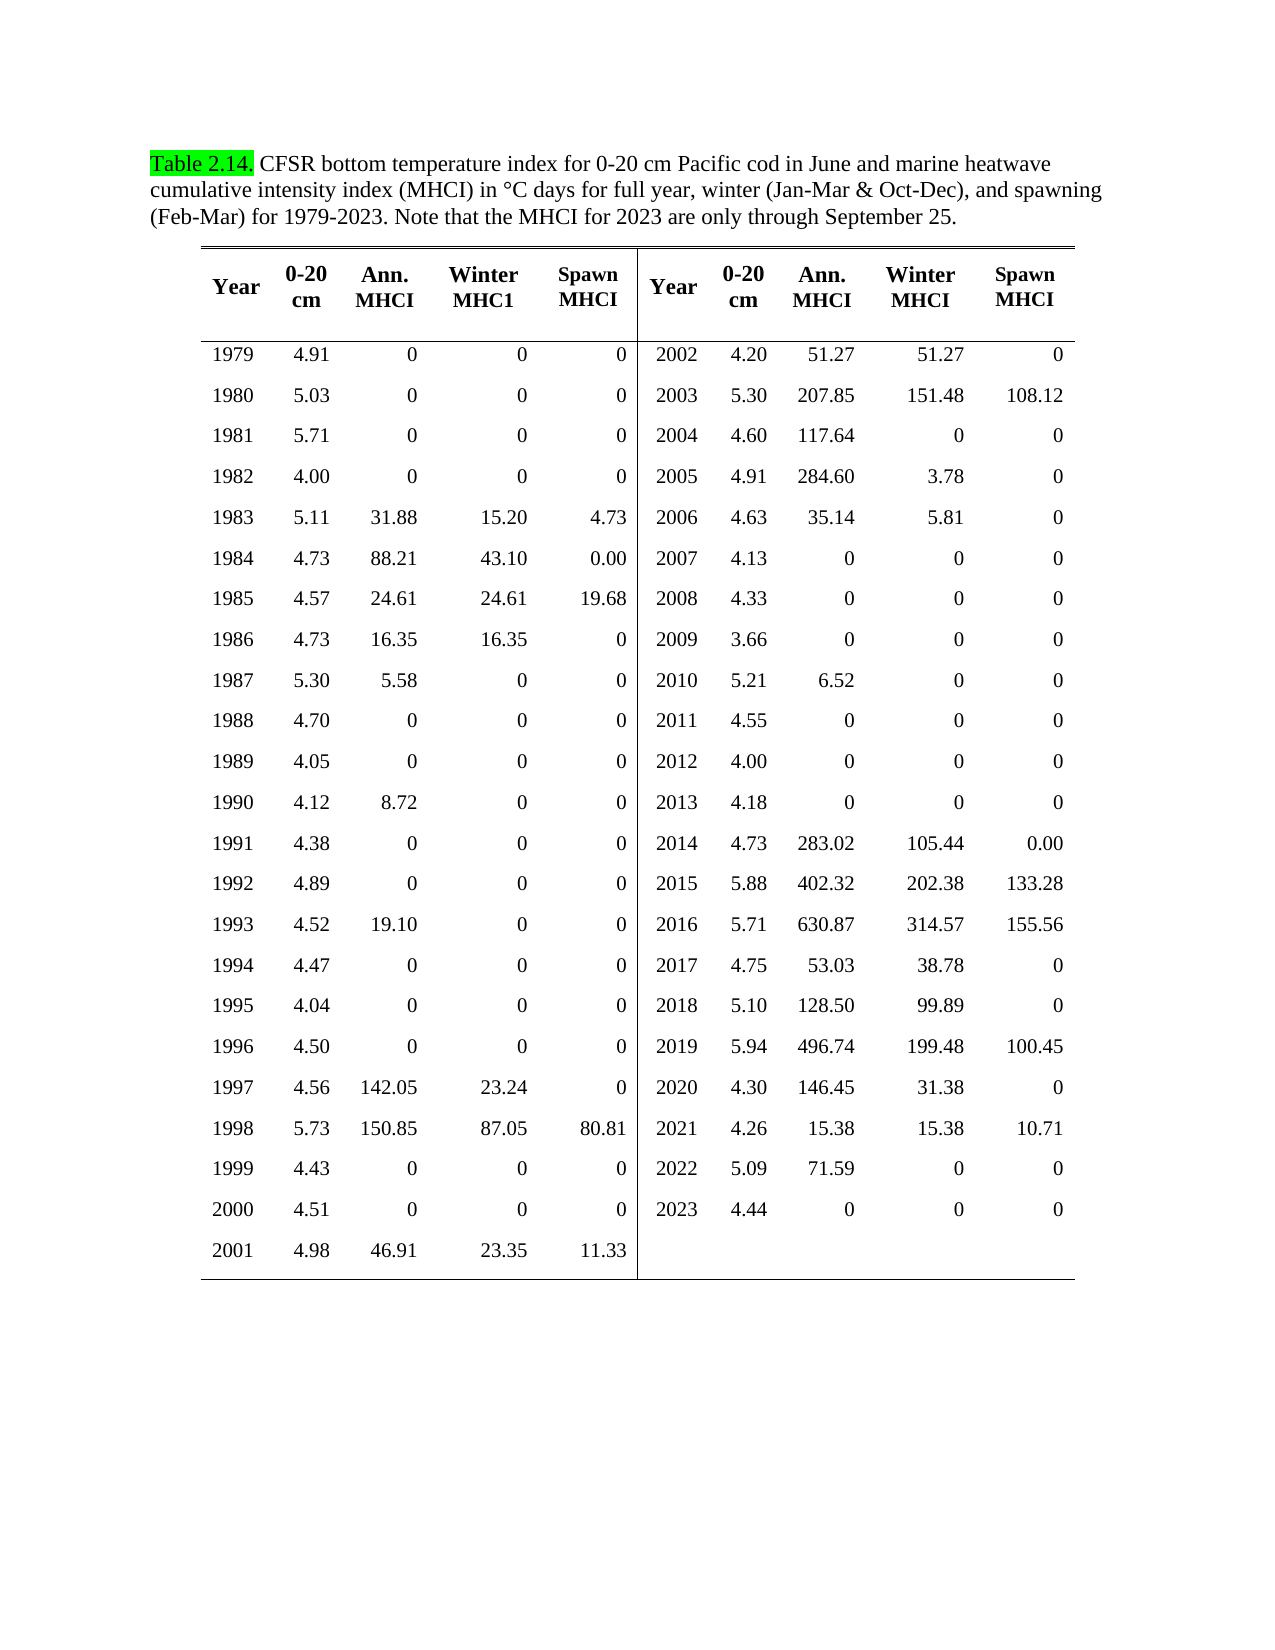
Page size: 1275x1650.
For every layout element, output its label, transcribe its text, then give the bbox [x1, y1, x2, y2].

table_cell 0 [428, 790, 538, 831]
table_cell 0.00 [975, 831, 1074, 871]
table_cell 3.66 [709, 627, 778, 668]
table_cell 0 [428, 342, 538, 382]
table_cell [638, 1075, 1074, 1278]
table_cell 0 [428, 912, 538, 953]
table_cell 4.13 [709, 545, 778, 586]
table_cell 4.70 [271, 708, 341, 749]
table_cell 4.73 [271, 545, 341, 586]
table_cell 5.94 [709, 1034, 778, 1075]
table_cell 2002 [638, 342, 709, 382]
table_cell 5.21 [709, 668, 778, 708]
table_cell 43.10 [428, 545, 538, 586]
table_cell 0 [428, 708, 538, 749]
table_cell 0 [975, 586, 1074, 627]
table_cell 4.05 [271, 749, 341, 790]
table_cell 2004 [638, 423, 709, 464]
table_header Winter MHC1 [428, 249, 538, 341]
table_cell 108.12 [975, 383, 1074, 423]
table_cell 1996 [201, 1034, 271, 1075]
table_cell 0 [538, 912, 637, 953]
table_cell 5.03 [271, 383, 341, 423]
table_cell 0 [538, 1034, 637, 1075]
table_cell 1988 [201, 708, 271, 749]
table_cell 0 [538, 871, 637, 912]
table_cell 2015 [638, 871, 709, 912]
table_cell 1995 [201, 994, 271, 1034]
table_cell 38.78 [866, 953, 975, 993]
table_cell 151.48 [866, 383, 975, 423]
table_cell 0 [538, 627, 637, 668]
table_cell 0 [538, 708, 637, 749]
table_header 0-20 cm [271, 249, 341, 341]
table_cell 100.45 [975, 1034, 1074, 1075]
table_cell 0 [341, 953, 428, 993]
table_cell 15.20 [428, 505, 538, 545]
table_cell 88.21 [341, 545, 428, 586]
table_cell 5.88 [709, 871, 778, 912]
table_cell 630.87 [778, 912, 866, 953]
table_cell 199.48 [866, 1034, 975, 1075]
table_cell 2009 [638, 627, 709, 668]
table_cell 51.27 [778, 342, 866, 382]
table_cell 4.50 [271, 1034, 341, 1075]
table_cell 19.68 [538, 586, 637, 627]
table_cell 0 [866, 790, 975, 831]
table_cell 0 [778, 708, 866, 749]
table_cell 2019 [638, 1034, 709, 1075]
table_cell 0 [975, 708, 1074, 749]
subtitle Table 2.14. CFSR bottom temperature index for 0-20 cm Pacific cod in June and marine heatwave cumulative intensity index (MHCI) in °C days for full year, winter (Jan-Mar & Oct-Dec), and spawning (Feb-Mar) for 1979-2023. Note that the MHCI for 2023 are only through September 25. [150, 150, 1125, 229]
table_cell 0 [428, 423, 538, 464]
table_cell 0 [866, 545, 975, 586]
table_cell 1982 [201, 464, 271, 505]
table_cell 4.55 [709, 708, 778, 749]
table_cell 133.28 [975, 871, 1074, 912]
table_cell 0 [866, 749, 975, 790]
table_cell 0 [866, 708, 975, 749]
table_cell 0 [428, 668, 538, 708]
table_cell 0 [975, 994, 1074, 1034]
table_cell 1987 [201, 668, 271, 708]
table_cell 53.03 [778, 953, 866, 993]
table_header Winter MHCI [866, 249, 975, 341]
table_cell 0 [341, 871, 428, 912]
table_cell 1989 [201, 749, 271, 790]
table_cell 4.52 [271, 912, 341, 953]
table_cell 8.72 [341, 790, 428, 831]
table_cell 0 [428, 953, 538, 993]
table_cell 5.71 [709, 912, 778, 953]
table_cell 2010 [638, 668, 709, 708]
table_cell 1994 [201, 953, 271, 993]
table_header Spawn MHCI [538, 249, 637, 341]
table_header 0-20 cm [709, 249, 778, 341]
table_cell 1980 [201, 383, 271, 423]
table_cell 207.85 [778, 383, 866, 423]
table_cell 1979 [201, 342, 271, 382]
table_cell 5.58 [341, 668, 428, 708]
table_cell 0 [538, 668, 637, 708]
table_cell 0 [778, 749, 866, 790]
table_cell 0 [538, 790, 637, 831]
table_cell 0 [538, 749, 637, 790]
table_cell 4.60 [709, 423, 778, 464]
table_cell 5.81 [866, 505, 975, 545]
table_cell 0 [428, 831, 538, 871]
table_cell 2008 [638, 586, 709, 627]
table_cell 2011 [638, 708, 709, 749]
table_cell 202.38 [866, 871, 975, 912]
table_cell 19.10 [341, 912, 428, 953]
table_cell 0 [975, 423, 1074, 464]
table_cell 0 [778, 627, 866, 668]
table_cell 496.74 [778, 1034, 866, 1075]
table_cell 4.73 [271, 627, 341, 668]
table_cell 0 [778, 790, 866, 831]
table_cell 0 [341, 342, 428, 382]
table_cell 1981 [201, 423, 271, 464]
table_cell 4.89 [271, 871, 341, 912]
table_cell 4.18 [709, 790, 778, 831]
table_header Ann. MHCI [341, 249, 428, 341]
table_cell 0 [341, 994, 428, 1034]
table_cell 0 [778, 586, 866, 627]
table_cell 0 [341, 464, 428, 505]
table_cell 0 [975, 790, 1074, 831]
table_cell 2017 [638, 953, 709, 993]
table_cell 1991 [201, 831, 271, 871]
table_cell 3.78 [866, 464, 975, 505]
table_cell 6.52 [778, 668, 866, 708]
table_cell 0 [538, 953, 637, 993]
table_cell 0 [866, 586, 975, 627]
table_cell 16.35 [428, 627, 538, 668]
table_cell 5.10 [709, 994, 778, 1034]
table_cell 0 [341, 423, 428, 464]
table_cell 1983 [201, 505, 271, 545]
table_cell 0 [975, 749, 1074, 790]
table_cell 4.47 [271, 953, 341, 993]
table_cell 0 [975, 464, 1074, 505]
table_cell 99.89 [866, 994, 975, 1034]
table_cell 5.30 [271, 668, 341, 708]
table_cell 24.61 [341, 586, 428, 627]
table_cell 117.64 [778, 423, 866, 464]
table_cell 4.91 [709, 464, 778, 505]
table_cell 4.57 [271, 586, 341, 627]
table_cell 0 [866, 627, 975, 668]
table_cell 4.33 [709, 586, 778, 627]
table_cell 0 [341, 1034, 428, 1075]
table_cell 155.56 [975, 912, 1074, 953]
table_cell 2007 [638, 545, 709, 586]
table_cell 5.11 [271, 505, 341, 545]
table_cell 0 [428, 994, 538, 1034]
table_cell 2013 [638, 790, 709, 831]
table_cell 0 [975, 627, 1074, 668]
table_cell 2016 [638, 912, 709, 953]
table_cell 1985 [201, 586, 271, 627]
table_cell 0 [341, 831, 428, 871]
table_cell 2012 [638, 749, 709, 790]
table_cell 0 [538, 831, 637, 871]
table_cell 0.00 [538, 545, 637, 586]
table_cell 0 [428, 464, 538, 505]
table_cell 1986 [201, 627, 271, 668]
table_cell 0 [428, 871, 538, 912]
table_cell 0 [341, 749, 428, 790]
table_cell 2003 [638, 383, 709, 423]
table_cell 4.04 [271, 994, 341, 1034]
table_cell 51.27 [866, 342, 975, 382]
table_cell 2005 [638, 464, 709, 505]
table_header Ann. MHCI [778, 249, 866, 341]
table_cell 314.57 [866, 912, 975, 953]
table_cell 16.35 [341, 627, 428, 668]
table_cell 4.73 [538, 505, 637, 545]
table_cell 1984 [201, 545, 271, 586]
table_cell 1992 [201, 871, 271, 912]
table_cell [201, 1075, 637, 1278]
table_cell 2006 [638, 505, 709, 545]
table_cell 0 [538, 342, 637, 382]
table_cell 4.20 [709, 342, 778, 382]
table_cell 5.30 [709, 383, 778, 423]
table_cell 0 [341, 383, 428, 423]
table_cell 2018 [638, 994, 709, 1034]
table_cell 4.75 [709, 953, 778, 993]
table_cell 283.02 [778, 831, 866, 871]
table_cell 0 [428, 749, 538, 790]
table_cell 4.12 [271, 790, 341, 831]
table_cell 4.38 [271, 831, 341, 871]
table_cell 0 [975, 953, 1074, 993]
table_cell 128.50 [778, 994, 866, 1034]
table_cell 24.61 [428, 586, 538, 627]
table_cell 0 [778, 545, 866, 586]
table_cell 0 [428, 1034, 538, 1075]
table_cell 0 [975, 668, 1074, 708]
table_cell 0 [866, 668, 975, 708]
table_header Year [638, 249, 709, 341]
table_cell 0 [975, 342, 1074, 382]
table_cell 0 [538, 383, 637, 423]
table_cell 0 [975, 505, 1074, 545]
table_cell 0 [975, 545, 1074, 586]
table_cell 1990 [201, 790, 271, 831]
table_cell 35.14 [778, 505, 866, 545]
table_cell 402.32 [778, 871, 866, 912]
table_cell 0 [341, 708, 428, 749]
table_cell 0 [538, 994, 637, 1034]
table_cell 2014 [638, 831, 709, 871]
table_cell 0 [538, 423, 637, 464]
table_cell 4.63 [709, 505, 778, 545]
table_cell 1993 [201, 912, 271, 953]
table_cell 5.71 [271, 423, 341, 464]
table_cell 4.73 [709, 831, 778, 871]
table_cell 284.60 [778, 464, 866, 505]
table_cell 0 [428, 383, 538, 423]
table_header Spawn MHCI [975, 249, 1074, 341]
table_cell 4.91 [271, 342, 341, 382]
table_cell 4.00 [271, 464, 341, 505]
table_cell 31.88 [341, 505, 428, 545]
table_cell 0 [866, 423, 975, 464]
table_header Year [201, 249, 271, 341]
table_cell 0 [538, 464, 637, 505]
table_cell 105.44 [866, 831, 975, 871]
table_cell 4.00 [709, 749, 778, 790]
